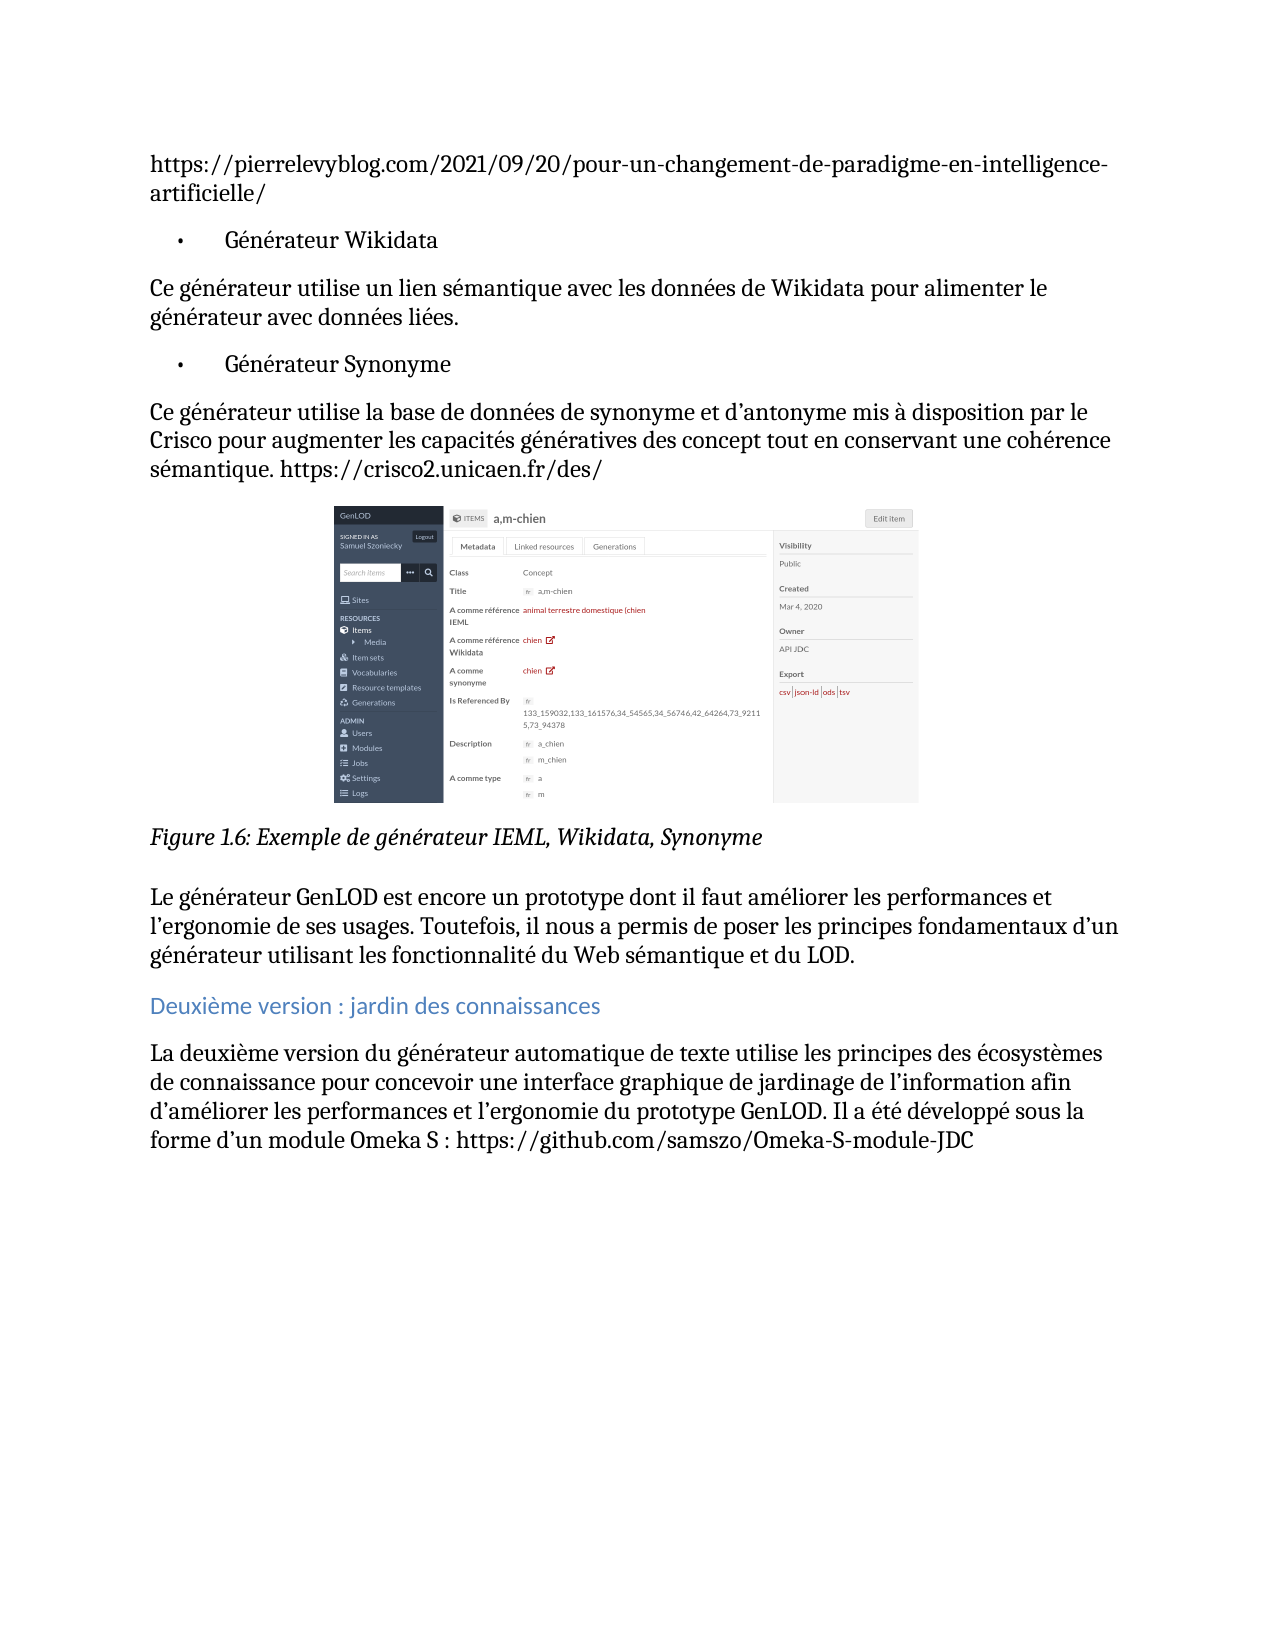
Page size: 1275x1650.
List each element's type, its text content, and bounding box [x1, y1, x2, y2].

text La deuxième version du générateur automatique de texte utilise les principes des écosystèmes de connaissance pour concevoir une interface graphique de jardinage de l’information afin d’améliorer les performances et l’ergonomie du prototype GenLOD. Il a été développé sous la forme d’un module Omeka S : https://github.com/samszo/Omeka-S-module-JDC [150, 1039, 1125, 1154]
list Générateur Wikidata [175, 226, 1125, 255]
picture [334, 506, 919, 803]
text Ce générateur utilise la base de données de synonyme et d’antonyme mis à disposition par le Crisco pour augmenter les capacités génératives des concept tout en conservant une cohérence sémantique. https://crisco2.unicaen.fr/des/ [150, 397, 1125, 484]
list Générateur Synonyme [175, 350, 1125, 379]
text Le générateur GenLOD est encore un prototype dont il faut améliorer les performances et l’ergonomie de ses usages. Toutefois, il nous a permis de poser les principes fondamentaux d’un générateur utilisant les fonctionnalité du Web sémantique et du LOD. [150, 883, 1125, 969]
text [150, 150, 1125, 207]
table_header Figure 1.6: Exemple de générateur IEML, Wikidata, Synonyme [139, 503, 1114, 864]
text Ce générateur utilise un lien sémantique avec les données de Wikidata pour alimenter le générateur avec données liées. [150, 274, 1125, 331]
subtitle Deuxième version : jardin des connaissances [150, 990, 1125, 1021]
